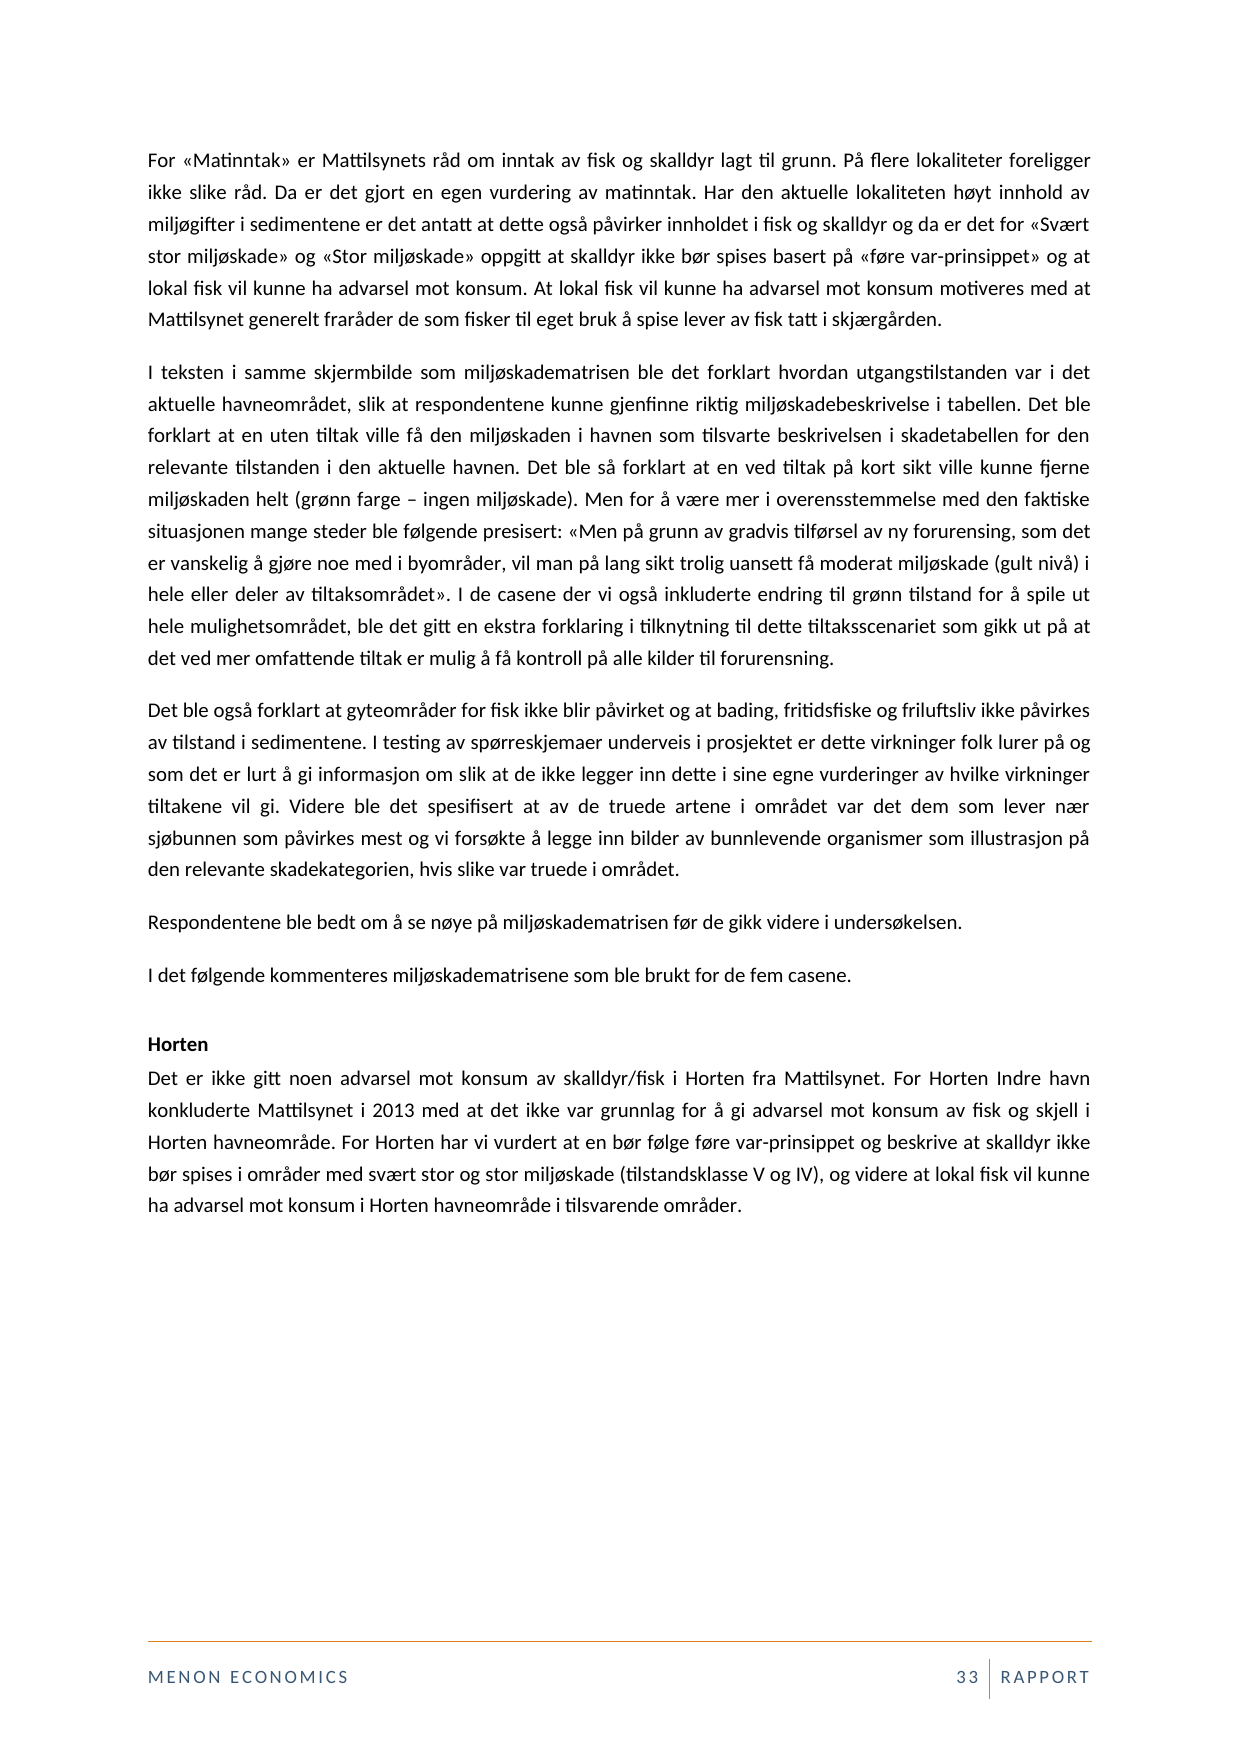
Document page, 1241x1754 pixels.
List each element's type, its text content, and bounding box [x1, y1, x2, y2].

subtitle Horten [148, 1031, 1092, 1056]
text Det er ikke gitt noen advarsel mot konsum av skalldyr/fisk i Horten fra Mattilsynet. For Horten Indre havn konkluderte Mattilsynet i 2013 med at det ikke var grunnlag for å gi advarsel mot konsum av fisk og skjell i Horten havneområde. For Horten har vi vurdert at en bør følge føre var-prinsippet og beskrive at skalldyr ikke bør spises i områder med svært stor og stor miljøskade (tilstandsklasse V og IV), og videre at lokal fisk vil kunne ha advarsel mot konsum i Horten havneområde i tilsvarende områder. [148, 1066, 1092, 1218]
text I det følgende kommenteres miljøskadematrisene som ble brukt for de fem casene. [148, 962, 1092, 987]
text Det ble også forklart at gyteområder for fisk ikke blir påvirket og at bading, fritidsfiske og friluftsliv ikke påvirkes av tilstand i sedimentene. I testing av spørreskjemaer underveis i prosjektet er dette virkninger folk lurer på og som det er lurt å gi informasjon om slik at de ikke legger inn dette i sine egne vurderinger av hvilke virkninger tiltakene vil gi. Videre ble det spesifisert at av de truede artene i området var det dem som lever nær sjøbunnen som påvirkes mest og vi forsøkte å legge inn bilder av bunnlevende organismer som illustrasjon på den relevante skadekategorien, hvis slike var truede i området. [148, 698, 1092, 882]
text Respondentene ble bedt om å se nøye på miljøskadematrisen før de gikk videre i undersøkelsen. [148, 909, 1092, 934]
text For «Matinntak» er Mattilsynets råd om inntak av fisk og skalldyr lagt til grunn. På flere lokaliteter foreligger ikke slike råd. Da er det gjort en egen vurdering av matinntak. Har den aktuelle lokaliteten høyt innhold av miljøgifter i sedimentene er det antatt at dette også påvirker innholdet i fisk og skalldyr og da er det for «Svært stor miljøskade» og «Stor miljøskade» oppgitt at skalldyr ikke bør spises basert på «føre var-prinsippet» og at lokal fisk vil kunne ha advarsel mot konsum. At lokal fisk vil kunne ha advarsel mot konsum motiveres med at Mattilsynet generelt fraråder de som fisker til eget bruk å spise lever av fisk tatt i skjærgården. [148, 148, 1092, 332]
text I teksten i samme skjermbilde som miljøskadematrisen ble det forklart hvordan utgangstilstanden var i det aktuelle havneområdet, slik at respondentene kunne gjenfinne riktig miljøskadebeskrivelse i tabellen. Det ble forklart at en uten tiltak ville få den miljøskaden i havnen som tilsvarte beskrivelsen i skadetabellen for den relevante tilstanden i den aktuelle havnen. Det ble så forklart at en ved tiltak på kort sikt ville kunne fjerne miljøskaden helt (grønn farge – ingen miljøskade). Men for å være mer i overensstemmelse med den faktiske situasjonen mange steder ble følgende presisert: «Men på grunn av gradvis tilførsel av ny forurensing, som det er vanskelig å gjøre noe med i byområder, vil man på lang sikt trolig uansett få moderat miljøskade (gult nivå) i hele eller deler av tiltaksområdet». I de casene der vi også inkluderte endring til grønn tilstand for å spile ut hele mulighetsområdet, ble det gitt en ekstra forklaring i tilknytning til dette tiltaksscenariet som gikk ut på at det ved mer omfattende tiltak er mulig å få kontroll på alle kilder til forurensning. [148, 359, 1092, 671]
